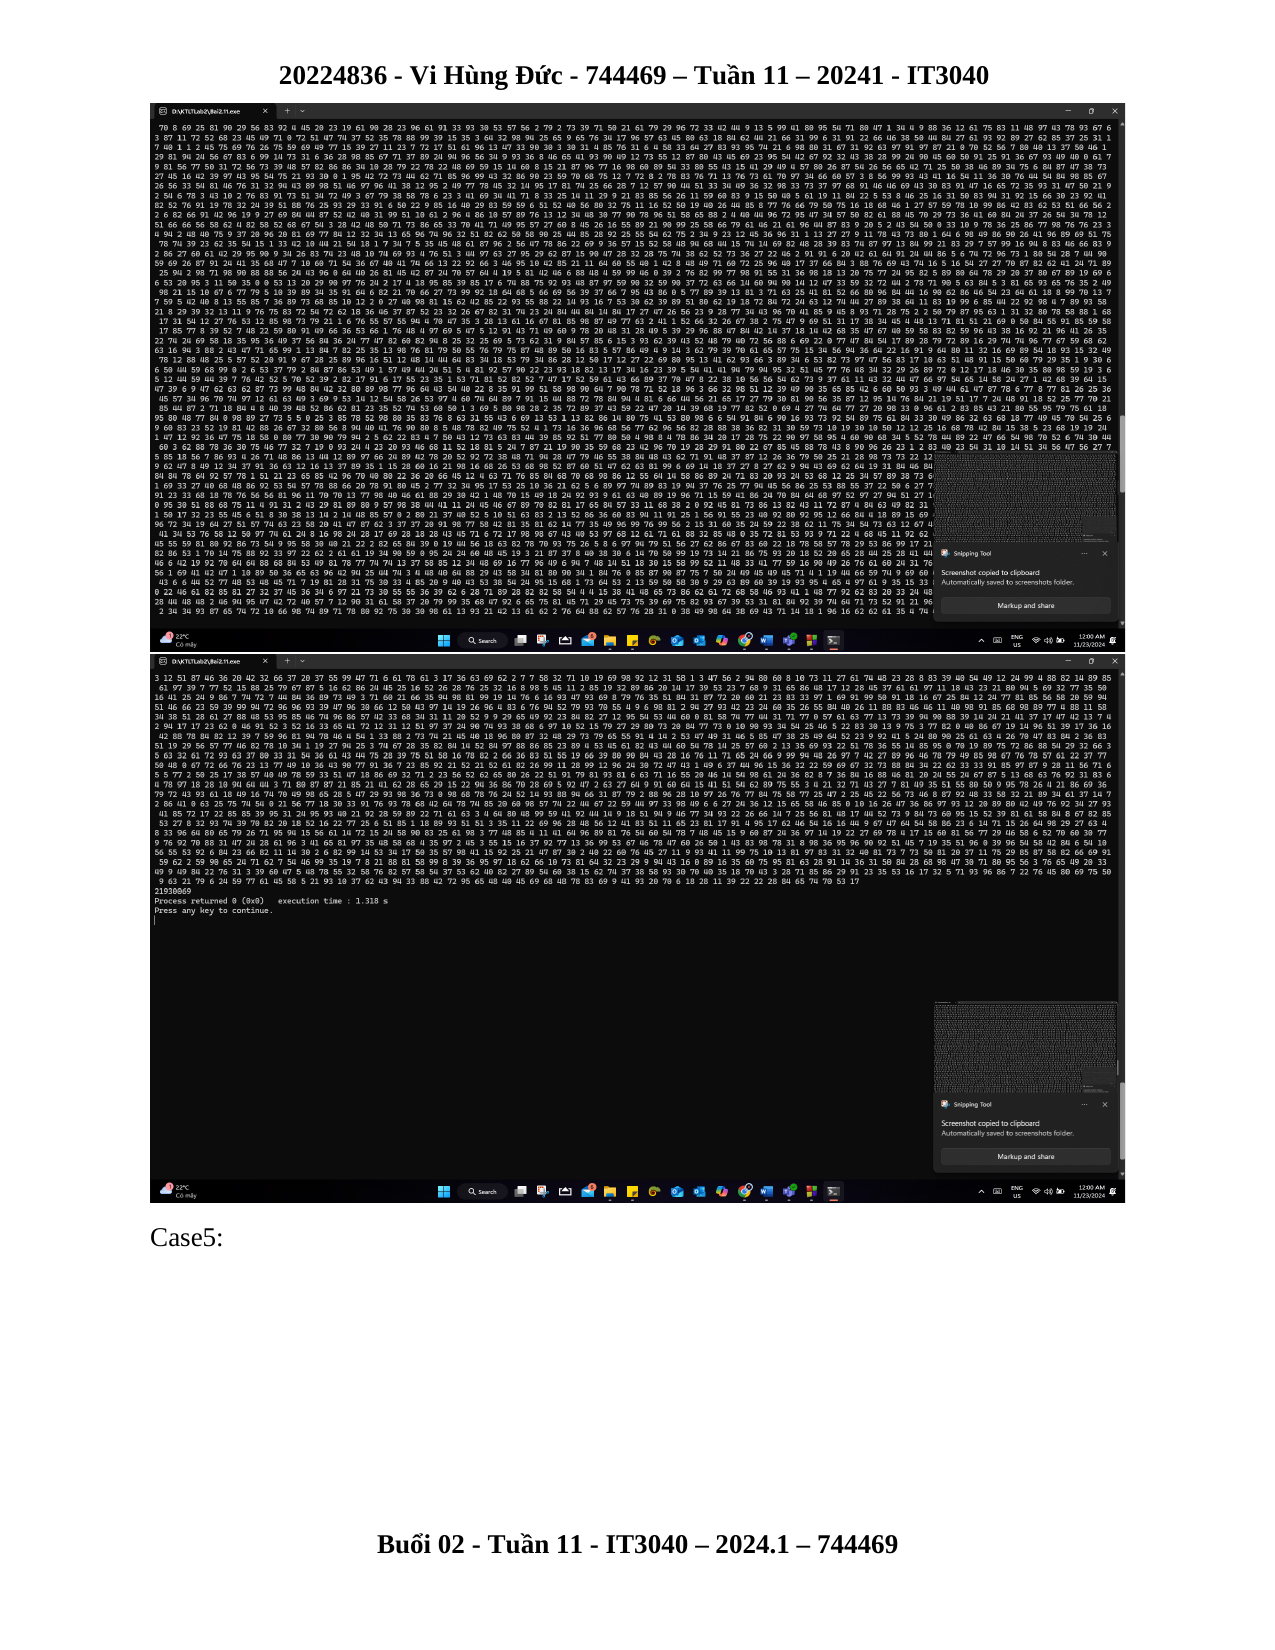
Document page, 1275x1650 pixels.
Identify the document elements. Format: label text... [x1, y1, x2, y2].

text Case5: [150, 1221, 1125, 1252]
picture [150, 654, 1125, 1203]
picture [150, 103, 1125, 652]
